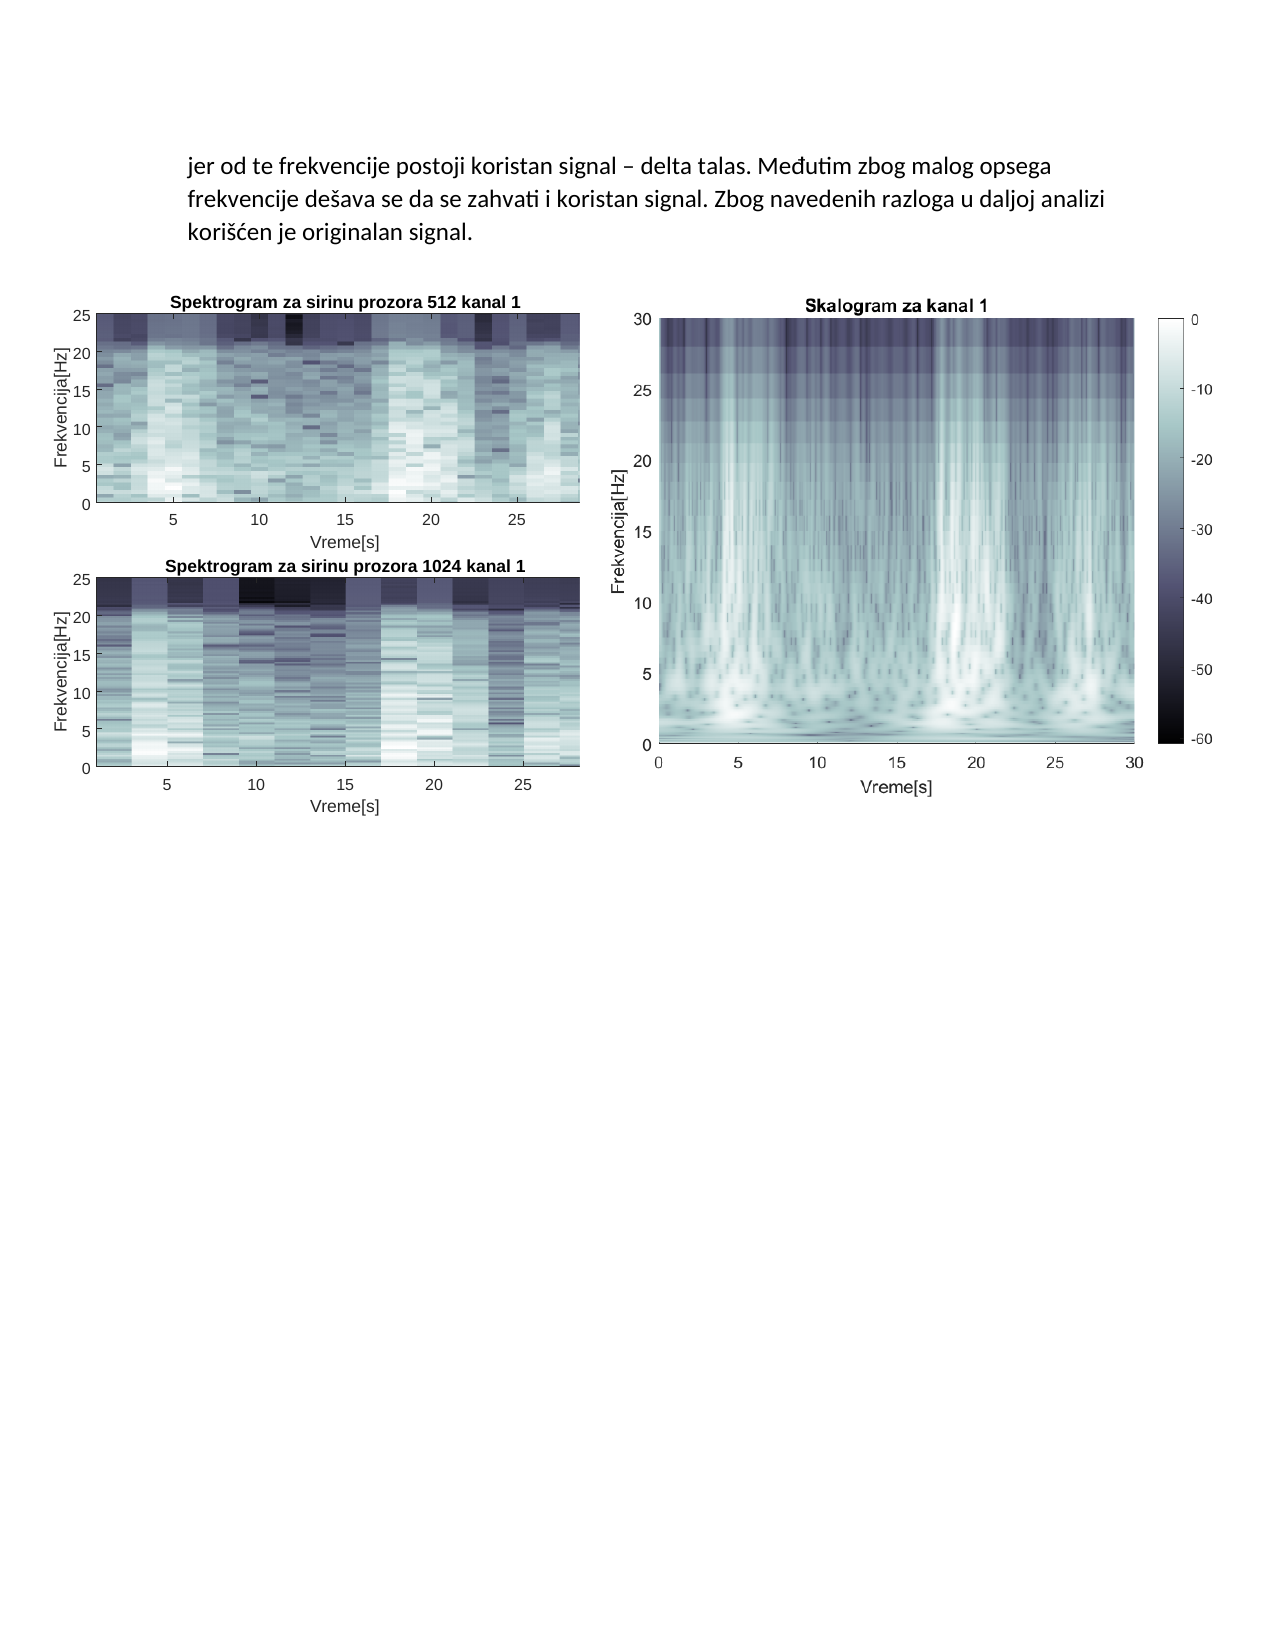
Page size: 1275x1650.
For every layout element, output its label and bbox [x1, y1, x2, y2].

list [150, 150, 1162, 246]
picture [579, 279, 1275, 801]
